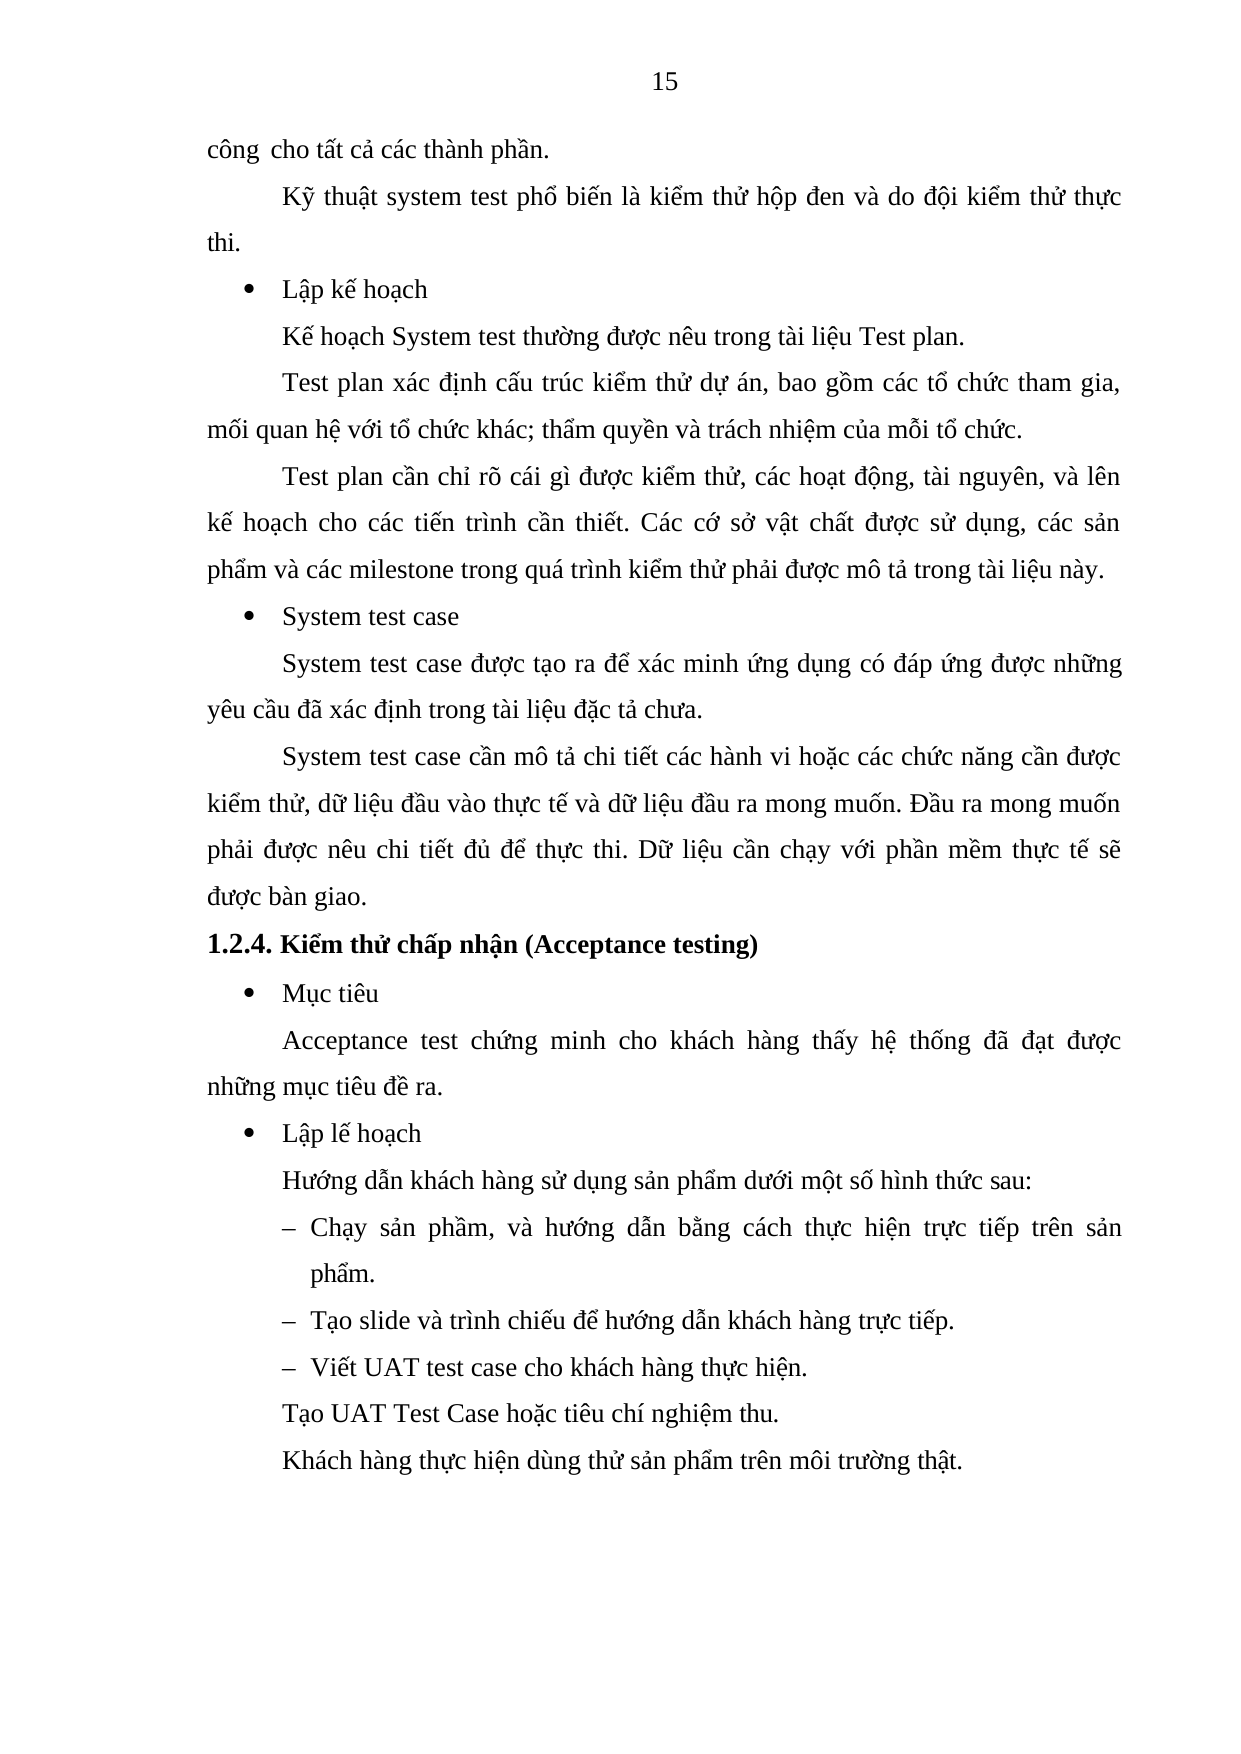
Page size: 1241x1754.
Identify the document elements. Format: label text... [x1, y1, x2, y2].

text Test plan xác định cấu trúc kiểm thử dự án, bao gồm các tổ chức tham gia, mối quan hệ với tổ chức khác; thẩm quyền và trách nhiệm của mỗi tổ chức. [207, 366, 1122, 444]
text Khách hàng thực hiện dùng thử sản phẩm trên môi trường thật. [207, 1444, 1122, 1475]
list Mục tiêu [244, 977, 1122, 1008]
text System test case được tạo ra để xác minh ứng dụng có đáp ứng được những yêu cầu đã xác định trong tài liệu đặc tả chưa. [207, 647, 1122, 724]
text Tạo UAT Test Case hoặc tiêu chí nghiệm thu. [207, 1397, 1122, 1428]
text Kỹ thuật system test phổ biến là kiểm thử hộp đen và do đội kiểm thử thực thi. [207, 179, 1122, 257]
text Hướng dẫn khách hàng sử dụng sản phẩm dưới một số hình thức sau: [207, 1164, 1122, 1195]
text Acceptance test chứng minh cho khách hàng thấy hệ thống đã đạt được những mục tiêu đề ra. [207, 1024, 1122, 1102]
text System test case cần mô tả chi tiết các hành vi hoặc các chức năng cần được kiểm thử, dữ liệu đầu vào thực tế và dữ liệu đầu ra mong muốn. Đầu ra mong muốn phải được nêu chi tiết đủ để thực thi. Dữ liệu cần chạy với phần mềm thực tế sẽ được bàn giao. [207, 740, 1122, 911]
list Tạo slide và trình chiếu để hướng dẫn khách hàng trực tiếp. [295, 1304, 1122, 1335]
list Lập kế hoạch [244, 273, 1122, 304]
list Viết UAT test case cho khách hàng thực hiện. [295, 1351, 1122, 1382]
text Kế hoạch System test thường được nêu trong tài liệu Test plan. [207, 320, 1122, 351]
text Test plan cần chỉ rõ cái gì được kiểm thử, các hoạt động, tài nguyên, và lên kế hoạch cho các tiến trình cần thiết. Các cớ sở vật chất được sử dụng, các sản phẩm và các milestone trong quá trình kiểm thử phải được mô tả trong tài liệu này. [207, 460, 1122, 584]
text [207, 133, 1122, 164]
list Chạy sản phầm, và hướng dẫn bằng cách thực hiện trực tiếp trên sản phẩm. [295, 1211, 1122, 1288]
subtitle Kiểm thử chấp nhận (Acceptance testing) [207, 927, 1122, 960]
list Lập lế hoạch [244, 1117, 1122, 1148]
list System test case [244, 600, 1122, 631]
